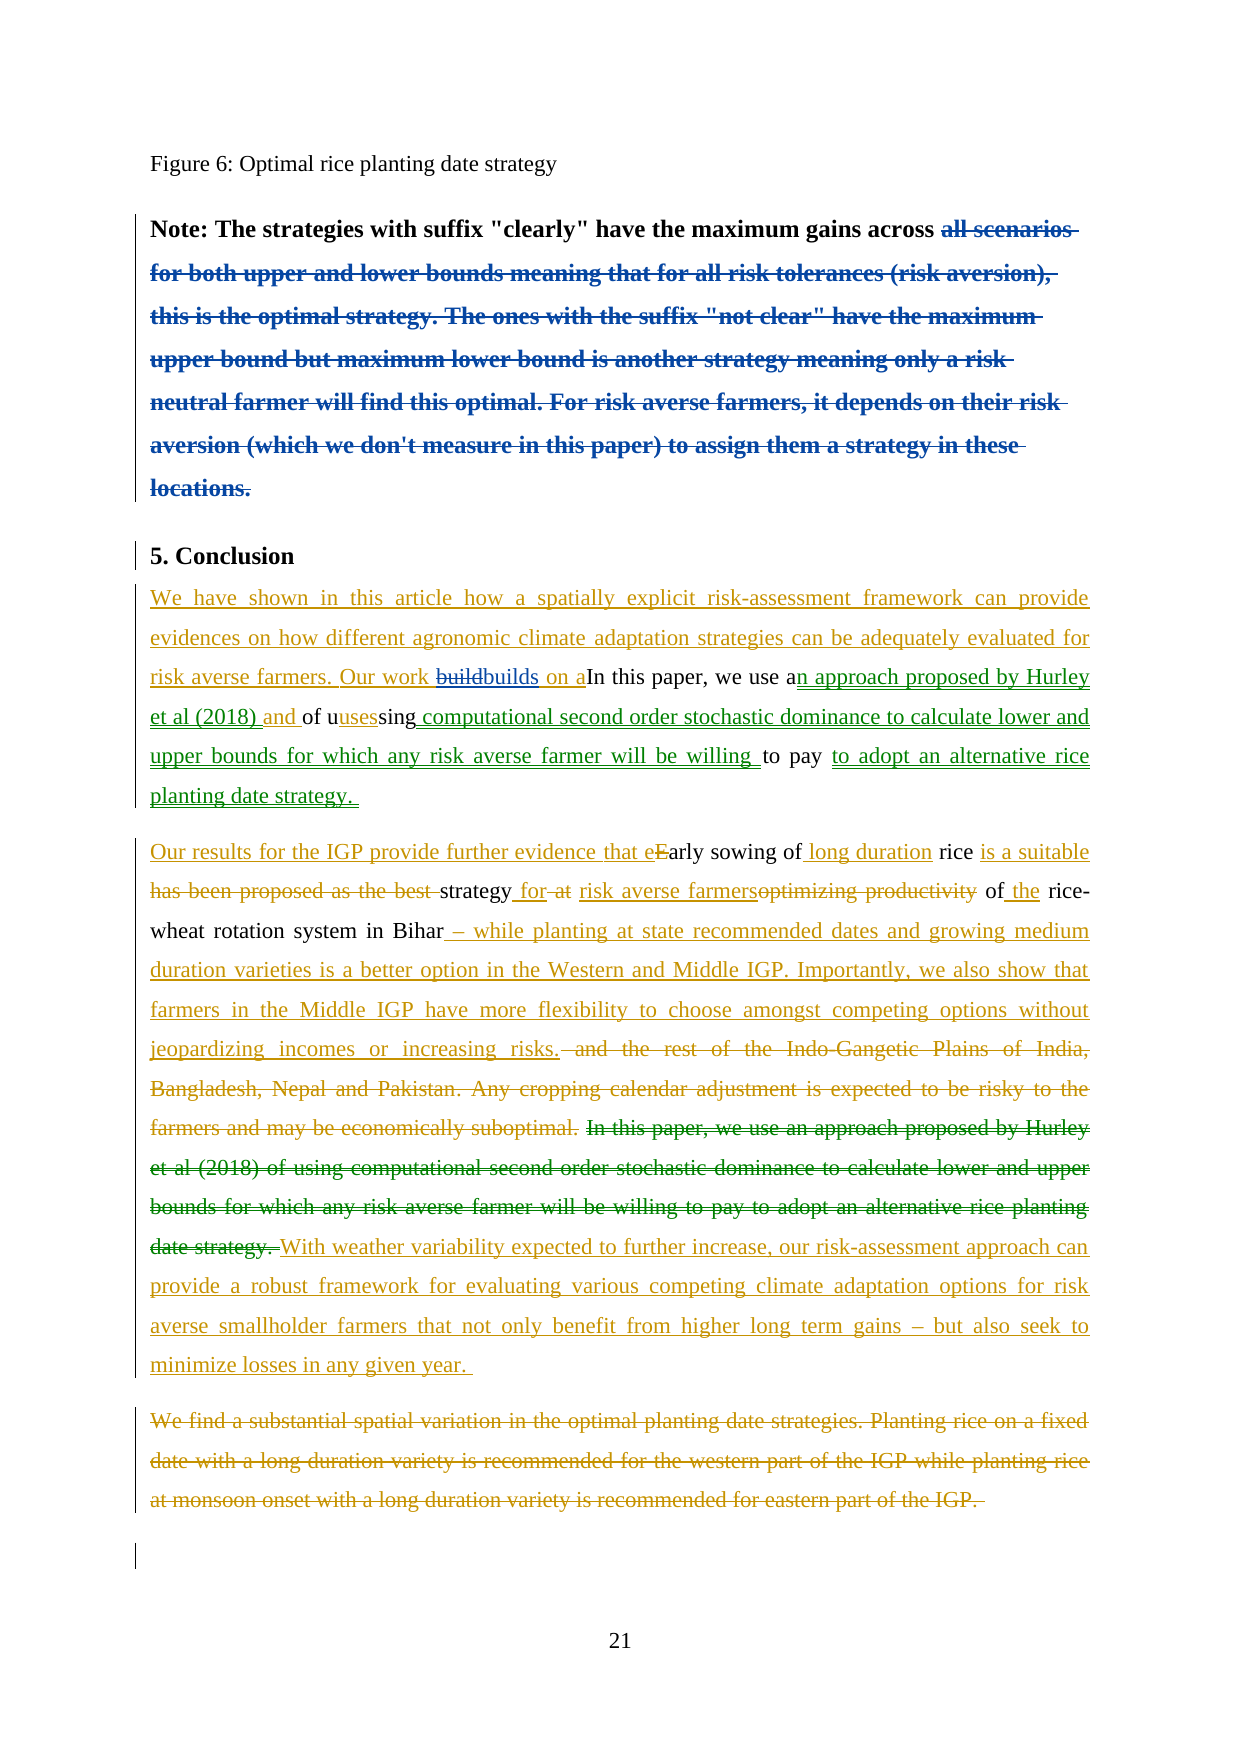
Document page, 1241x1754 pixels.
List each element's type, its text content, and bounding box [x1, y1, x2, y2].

text arly sowing of rice strategy of rice-wheat rotation system in Bihar [150, 981, 1090, 1019]
text arly sowing of rice strategy of rice-wheat rotation system in Bihar [150, 1020, 1090, 1089]
subtitle 5. Conclusion [150, 541, 1090, 570]
text arly sowing of rice strategy of rice-wheat rotation system in Bihar [150, 1336, 1090, 1378]
text arly sowing of rice strategy of rice-wheat rotation system in Bihar [150, 1171, 1090, 1295]
text arly sowing of rice strategy of rice-wheat rotation system in Bihar [150, 1296, 1090, 1335]
text arly sowing of rice strategy of rice-wheat rotation system in Bihar [150, 1090, 1090, 1168]
text arly sowing of rice strategy of rice-wheat rotation system in Bihar [150, 838, 1090, 979]
text Figure 6: Optimal rice planting date strategy [150, 150, 1090, 176]
